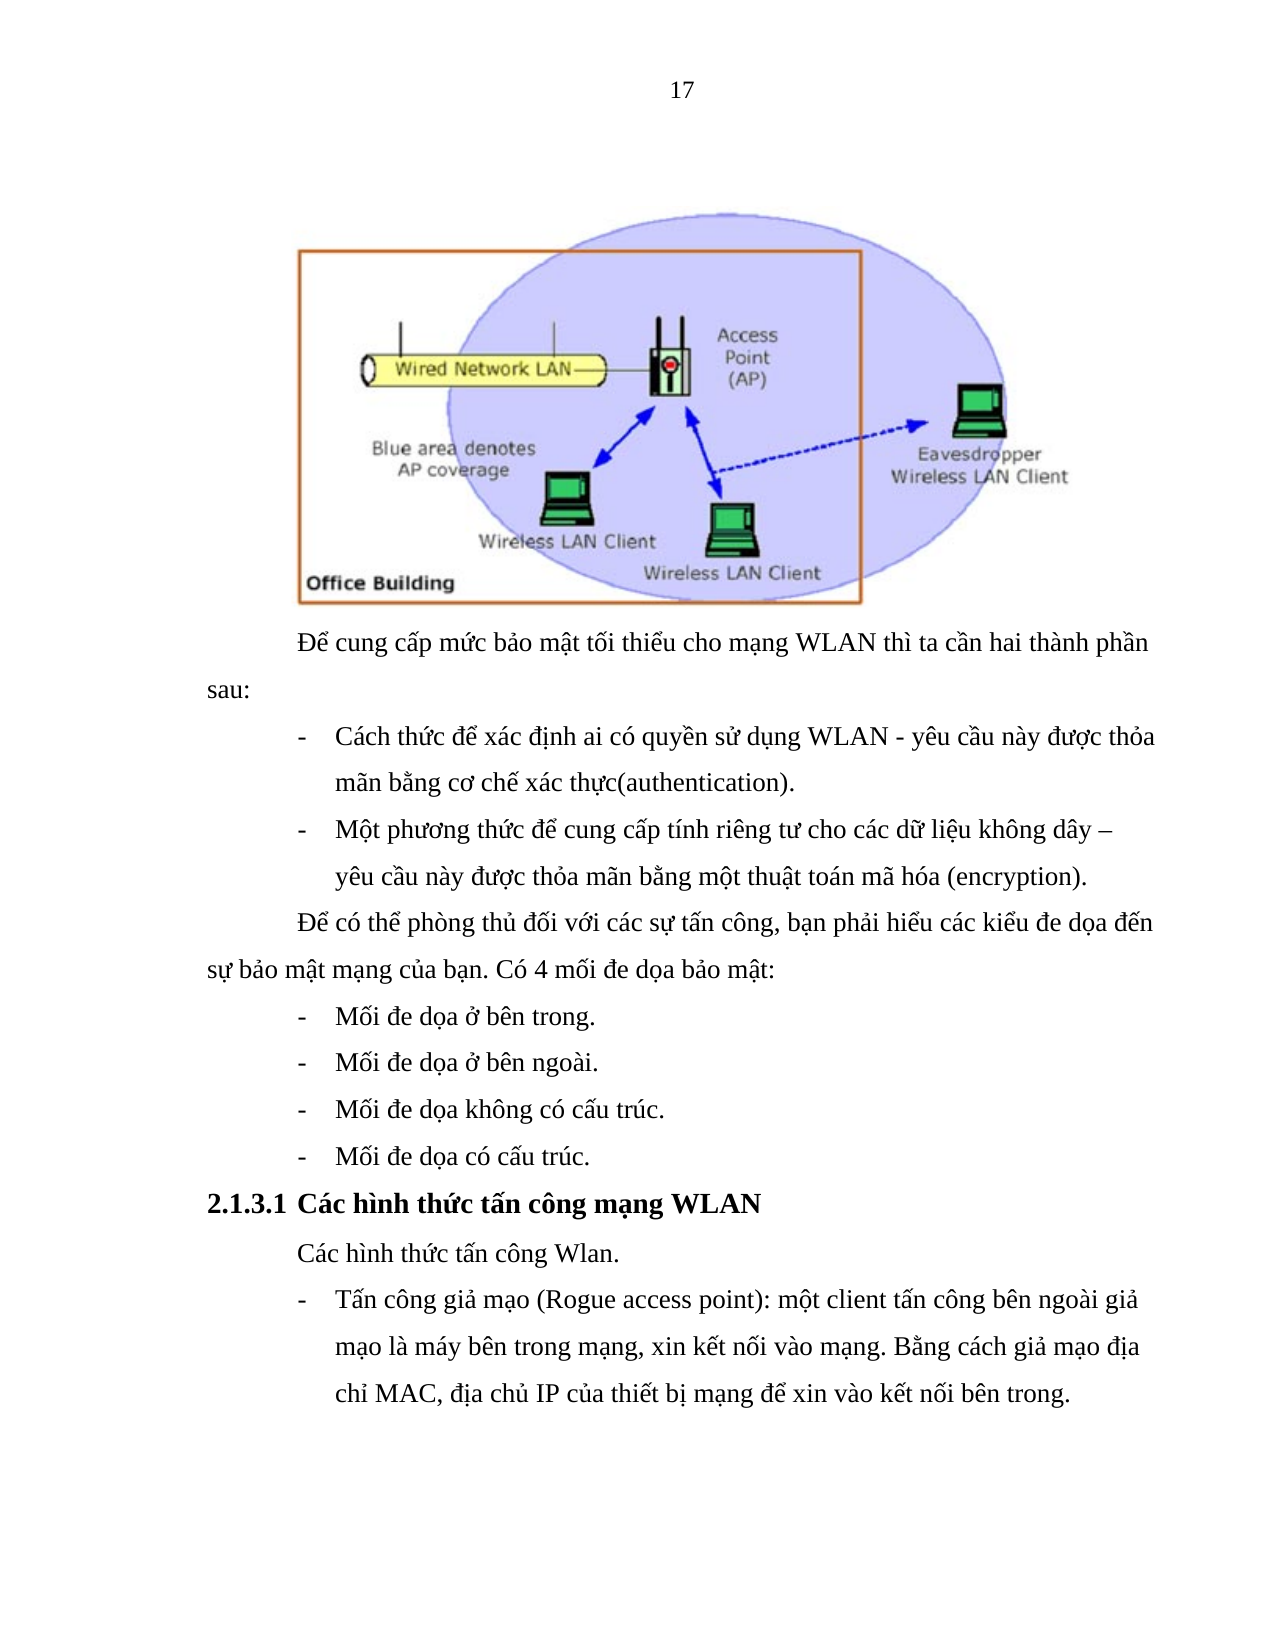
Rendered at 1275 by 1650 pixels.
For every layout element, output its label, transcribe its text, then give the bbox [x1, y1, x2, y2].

list Các hình thức tấn công mạng WLAN [207, 1187, 1157, 1220]
list Một phương thức để cung cấp tính riêng tư cho các dữ liệu không dây – yêu cầu này được thỏa mãn bằng một thuật toán mã hóa (encryption). [297, 813, 1157, 891]
text Các hình thức tấn công Wlan. [207, 1237, 1157, 1268]
list Mối đe dọa có cấu trúc. [297, 1140, 1157, 1171]
list Cách thức để xác định ai có quyền sử dụng WLAN - yêu cầu này được thỏa mãn bằng cơ chế xác thực(authentication). [297, 720, 1157, 798]
list Mối đe dọa không có cấu trúc. [297, 1093, 1157, 1124]
picture [291, 206, 1073, 610]
list Mối đe dọa ở bên trong. [297, 1000, 1157, 1031]
list Mối đe dọa ở bên ngoài. [297, 1047, 1157, 1078]
text Để có thể phòng thủ đối với các sự tấn công, bạn phải hiểu các kiểu đe dọa đến sự bảo mật mạng của bạn. Có 4 mối đe dọa bảo mật: [207, 907, 1157, 984]
text Để cung cấp mức bảo mật tối thiểu cho mạng WLAN thì ta cần hai thành phần sau: [207, 627, 1157, 704]
list Tấn công giả mạo (Rogue access point): một client tấn công bên ngoài giả mạo là máy bên trong mạng, xin kết nối vào mạng. Bằng cách giả mạo địa chỉ MAC, địa chủ IP của thiết bị mạng để xin vào kết nối bên trong. [297, 1283, 1157, 1408]
